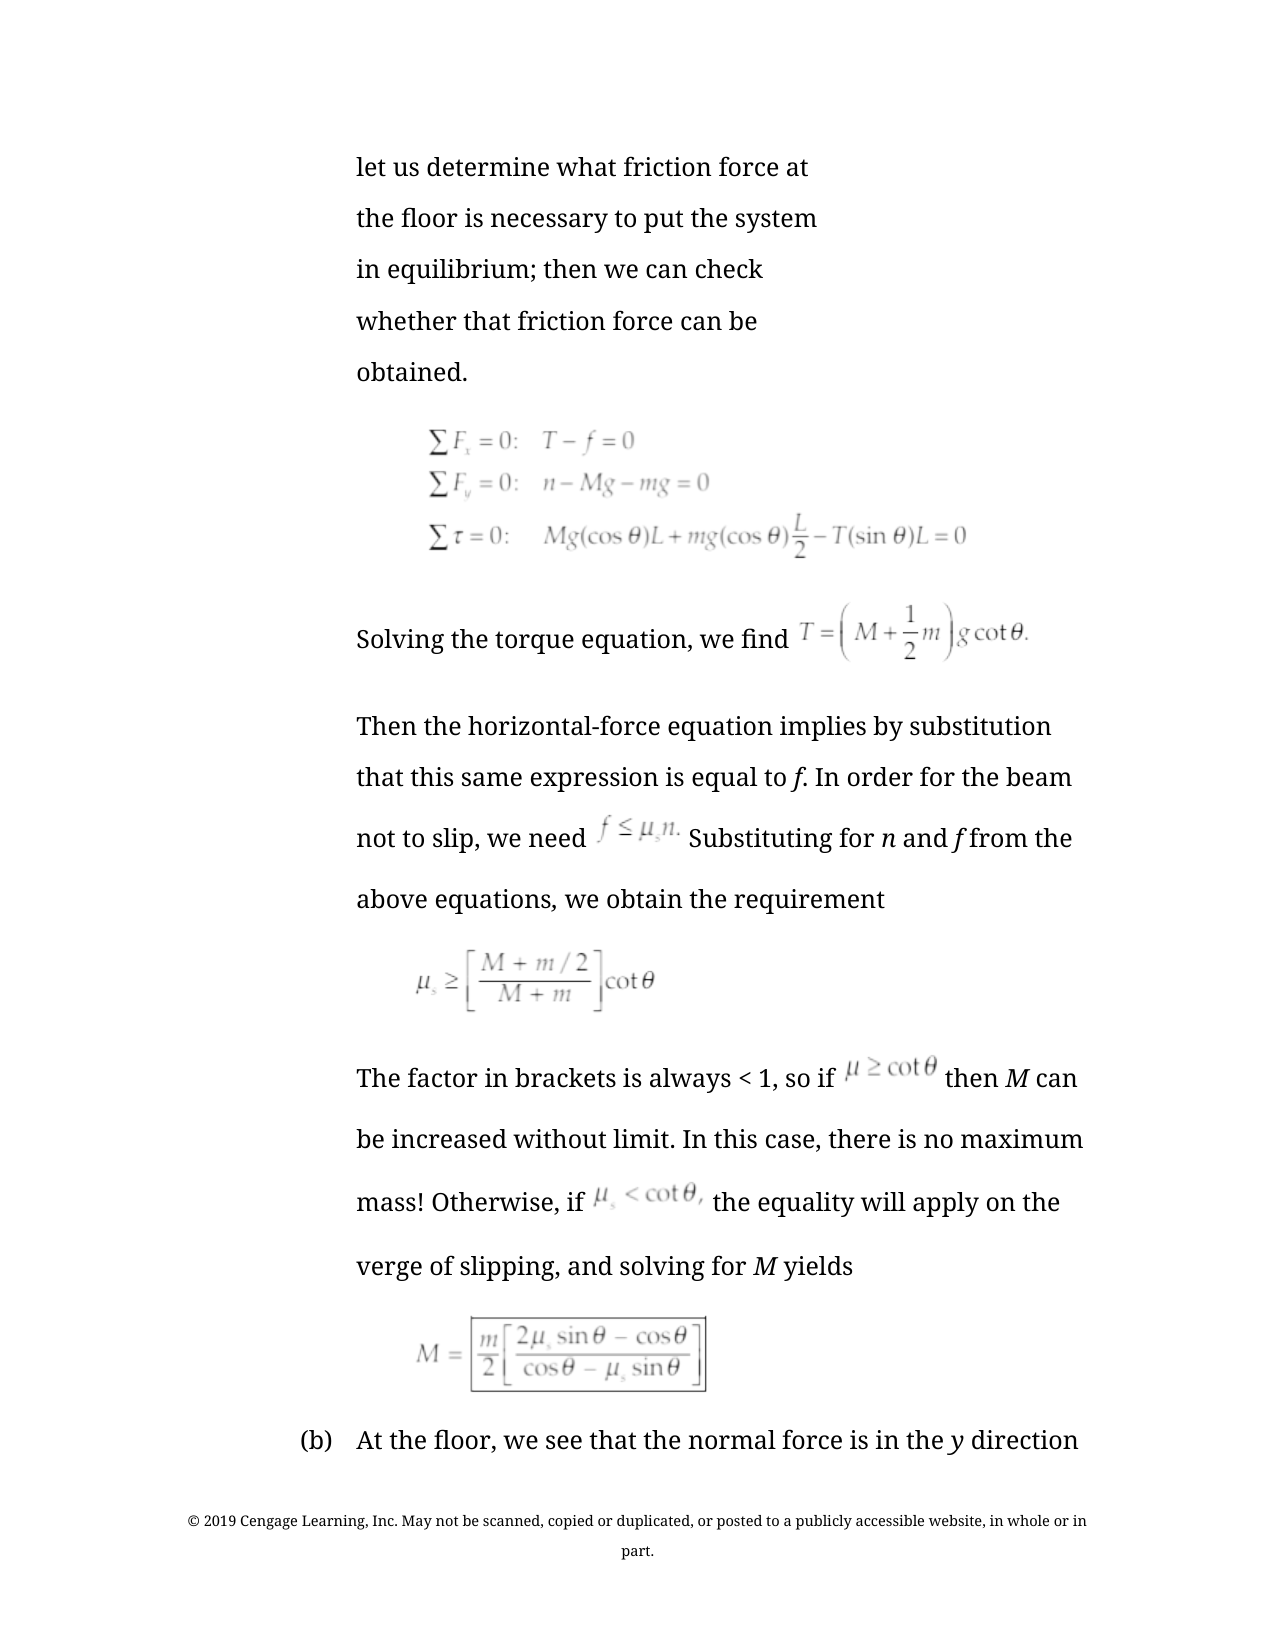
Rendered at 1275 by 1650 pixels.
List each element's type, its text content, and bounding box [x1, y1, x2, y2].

text Solving the torque equation, we find [187, 597, 1087, 679]
text The factor in brackets is always < 1, so if then M can be increased without limit. In this case, there is no maximum mass! Otherwise, if the equality will apply on the verge of slipping, and solving for M yields [187, 1050, 1087, 1282]
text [187, 150, 1087, 388]
text Then the horizontal-force equation implies by substitution that this same expression is equal to f. In order for the beam not to slip, we need Substituting for n and f from the above equations, we obtain the requirement [187, 709, 1087, 916]
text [187, 1422, 1087, 1457]
